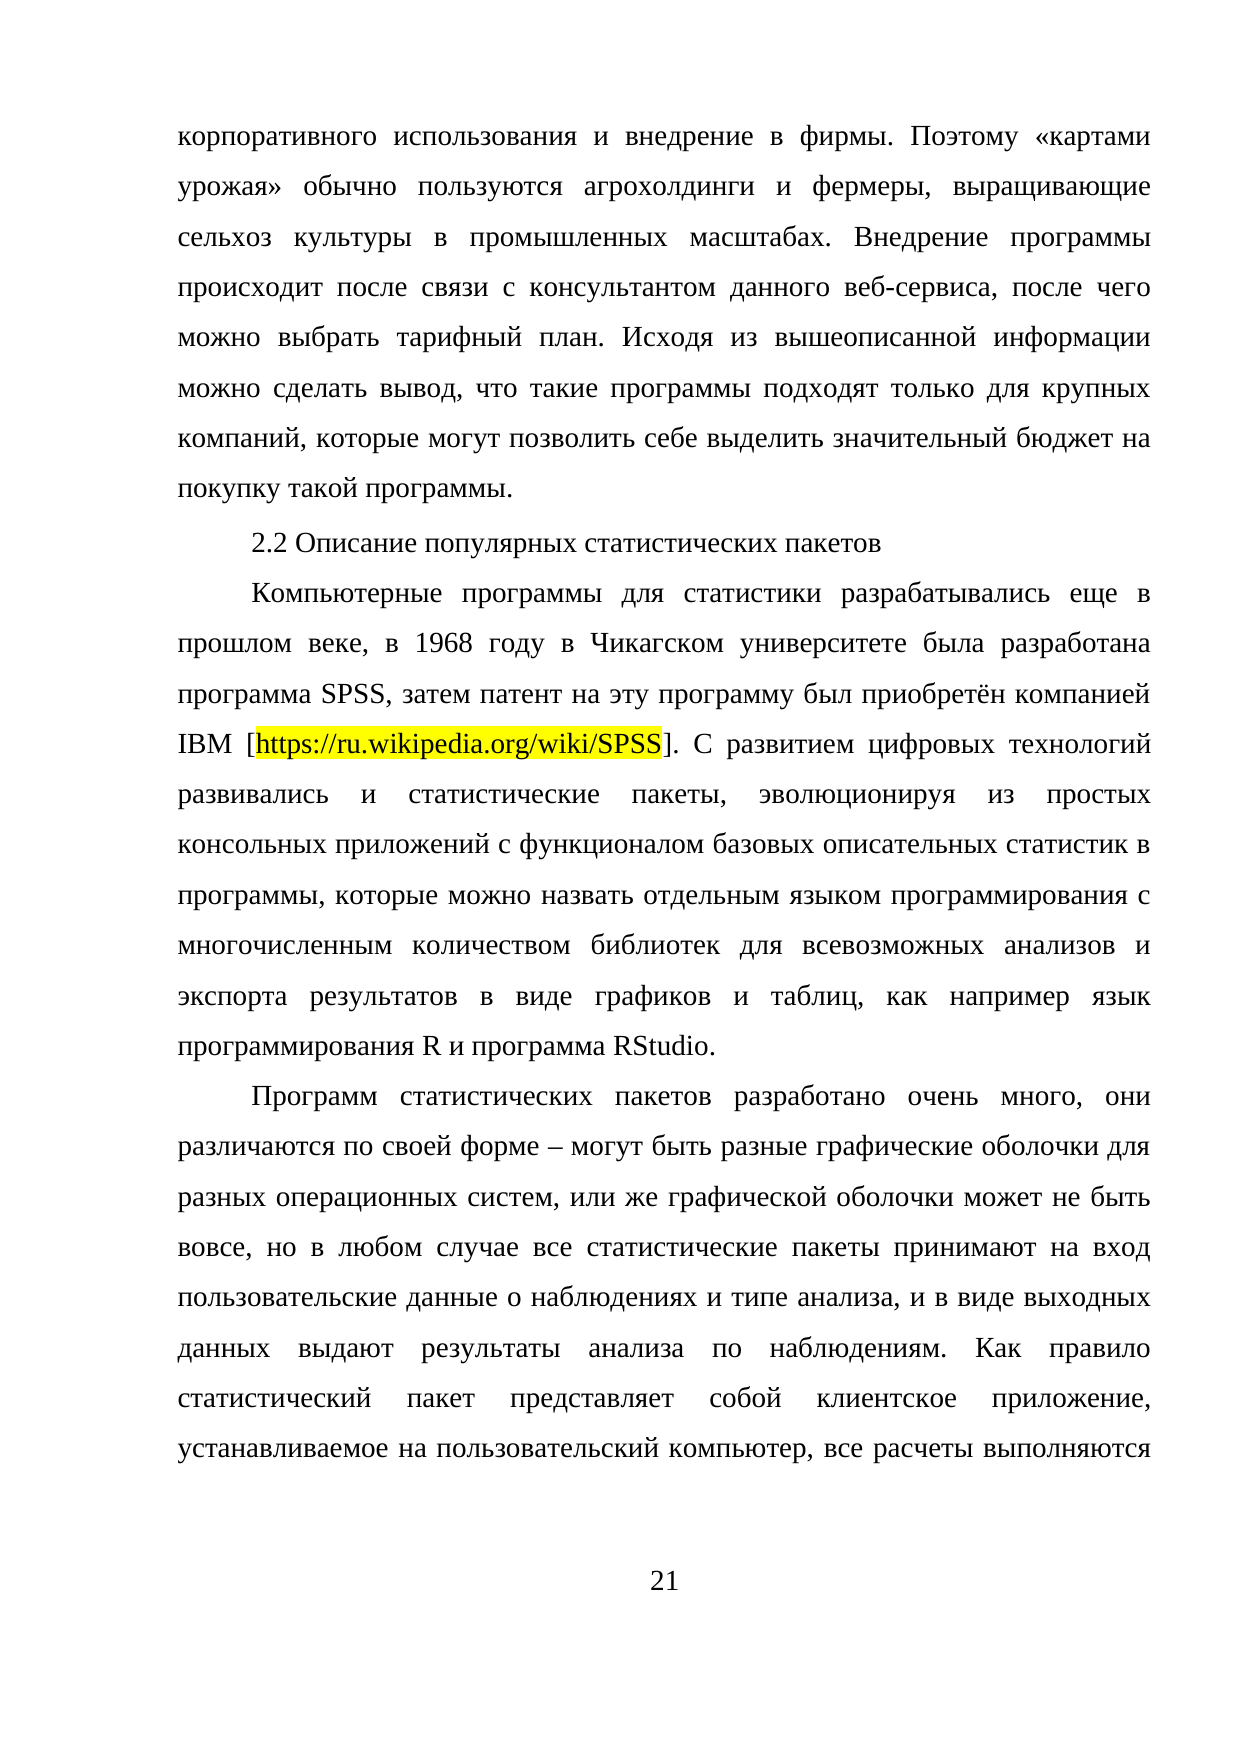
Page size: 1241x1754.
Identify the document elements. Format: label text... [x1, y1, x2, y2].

text Компьютерные программы для статистики разрабатывались еще в прошлом веке, в 1968 году в Чикагском университете была разработана программа SPSS, затем патент на эту программу был приобретён компанией IBM [https://ru.wikipedia.org/wiki/SPSS]. С развитием цифровых технологий развивались и статистические пакеты, эволюционируя из простых консольных приложений с функционалом базовых описательных статистик в программы, которые можно назвать отдельным языком программирования с многочисленным количеством библиотек для всевозможных анализов и экспорта результатов в виде графиков и таблиц, как например язык программирования R и программа RStudio. [177, 575, 1152, 1061]
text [177, 118, 1152, 504]
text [177, 1078, 1152, 1464]
subtitle 2.2 Описание популярных статистических пакетов [177, 525, 1152, 558]
